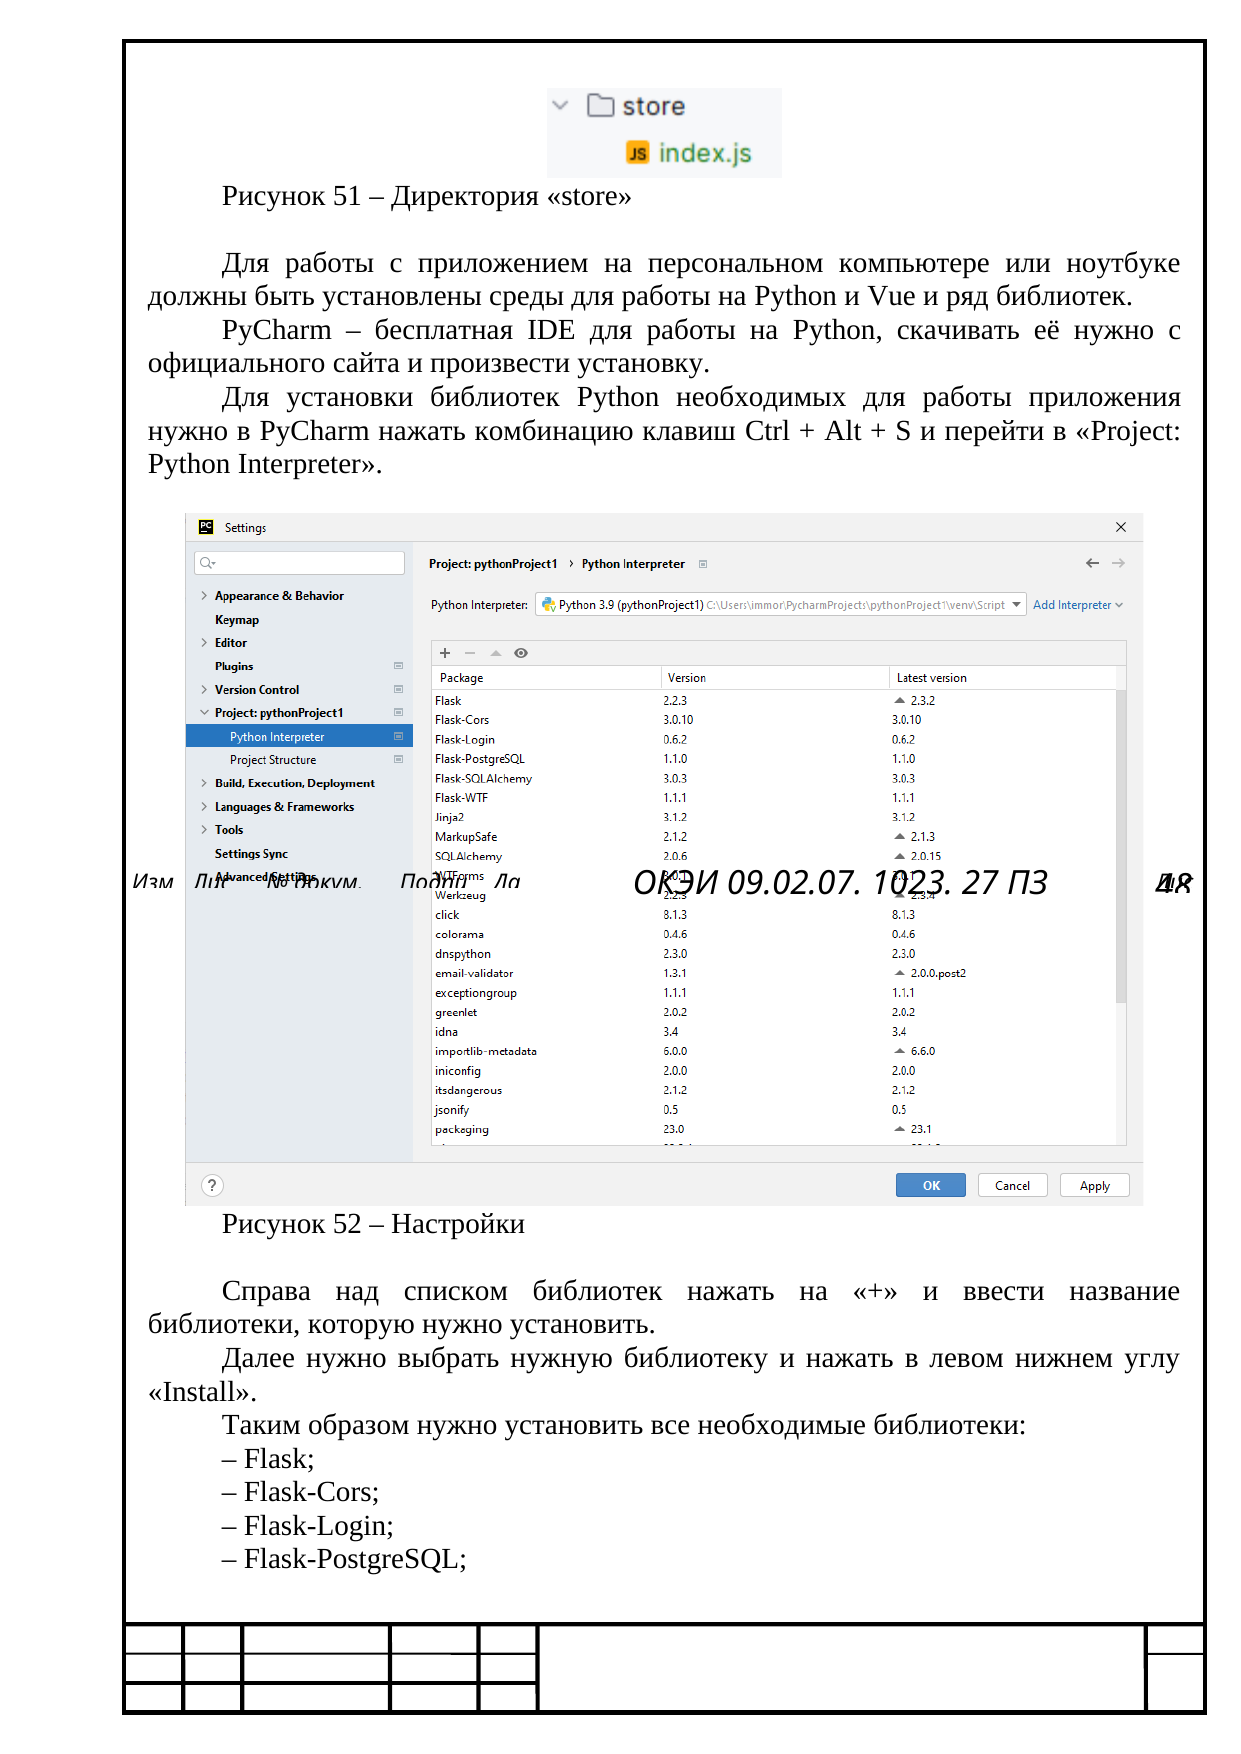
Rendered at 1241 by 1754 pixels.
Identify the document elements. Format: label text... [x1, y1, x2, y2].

text Рисунок 52 – Настройки [148, 1206, 1181, 1239]
text Рисунок 51 – Директория «store» [148, 178, 1181, 211]
text – Flask; [148, 1441, 1181, 1474]
text Для установки библиотек Python необходимых для работы приложения нужно в PyCharm нажать комбинацию клавиш Ctrl + Alt + S и перейти в «Project: Python Interpreter». [148, 379, 1181, 480]
picture [547, 88, 782, 178]
text – Flask-Cors; [148, 1474, 1181, 1508]
text Справа над списком библиотек нажать на «+» и ввести название библиотеки, которую нужно установить. [148, 1273, 1181, 1340]
text Таким образом нужно установить все необходимые библиотеки: [148, 1407, 1181, 1441]
text PyCharm – бесплатная IDE для работы на Python, скачивать её нужно с официального сайта и произвести установку. [148, 312, 1181, 379]
text – Flask-PostgreSQL; [148, 1541, 1181, 1575]
text Для работы с приложением на персональном компьютере или ноутбуке должны быть установлены среды для работы на Python и Vue и ряд библиотек. [148, 245, 1181, 312]
text – Flask-Login; [148, 1508, 1181, 1541]
picture [185, 513, 1144, 1206]
text Далее нужно выбрать нужную библиотеку и нажать в левом нижнем углу «Install». [148, 1340, 1181, 1407]
